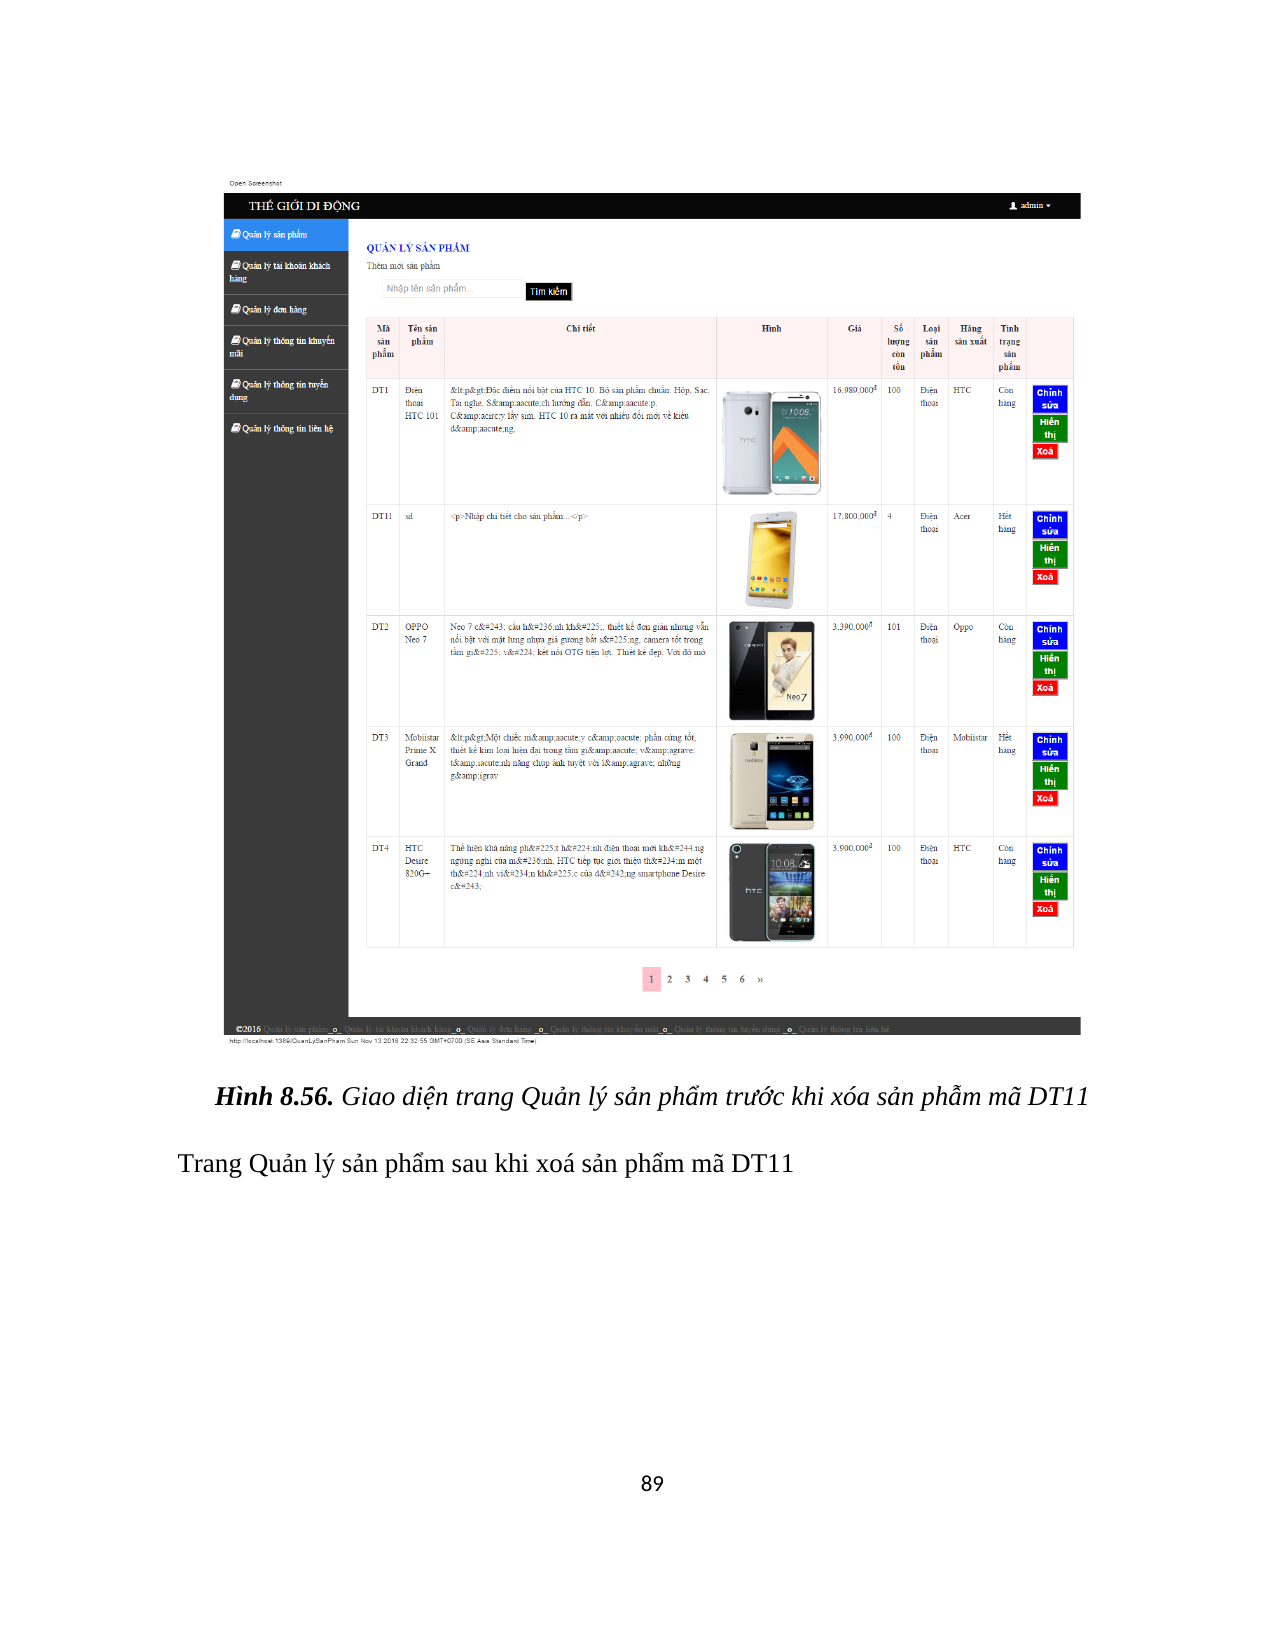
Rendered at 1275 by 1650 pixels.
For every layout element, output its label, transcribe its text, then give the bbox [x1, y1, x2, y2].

picture [223, 180, 1081, 1044]
text Trang Quản lý sản phẩm sau khi xoá sản phẩm mã DT11 [177, 1147, 1127, 1178]
